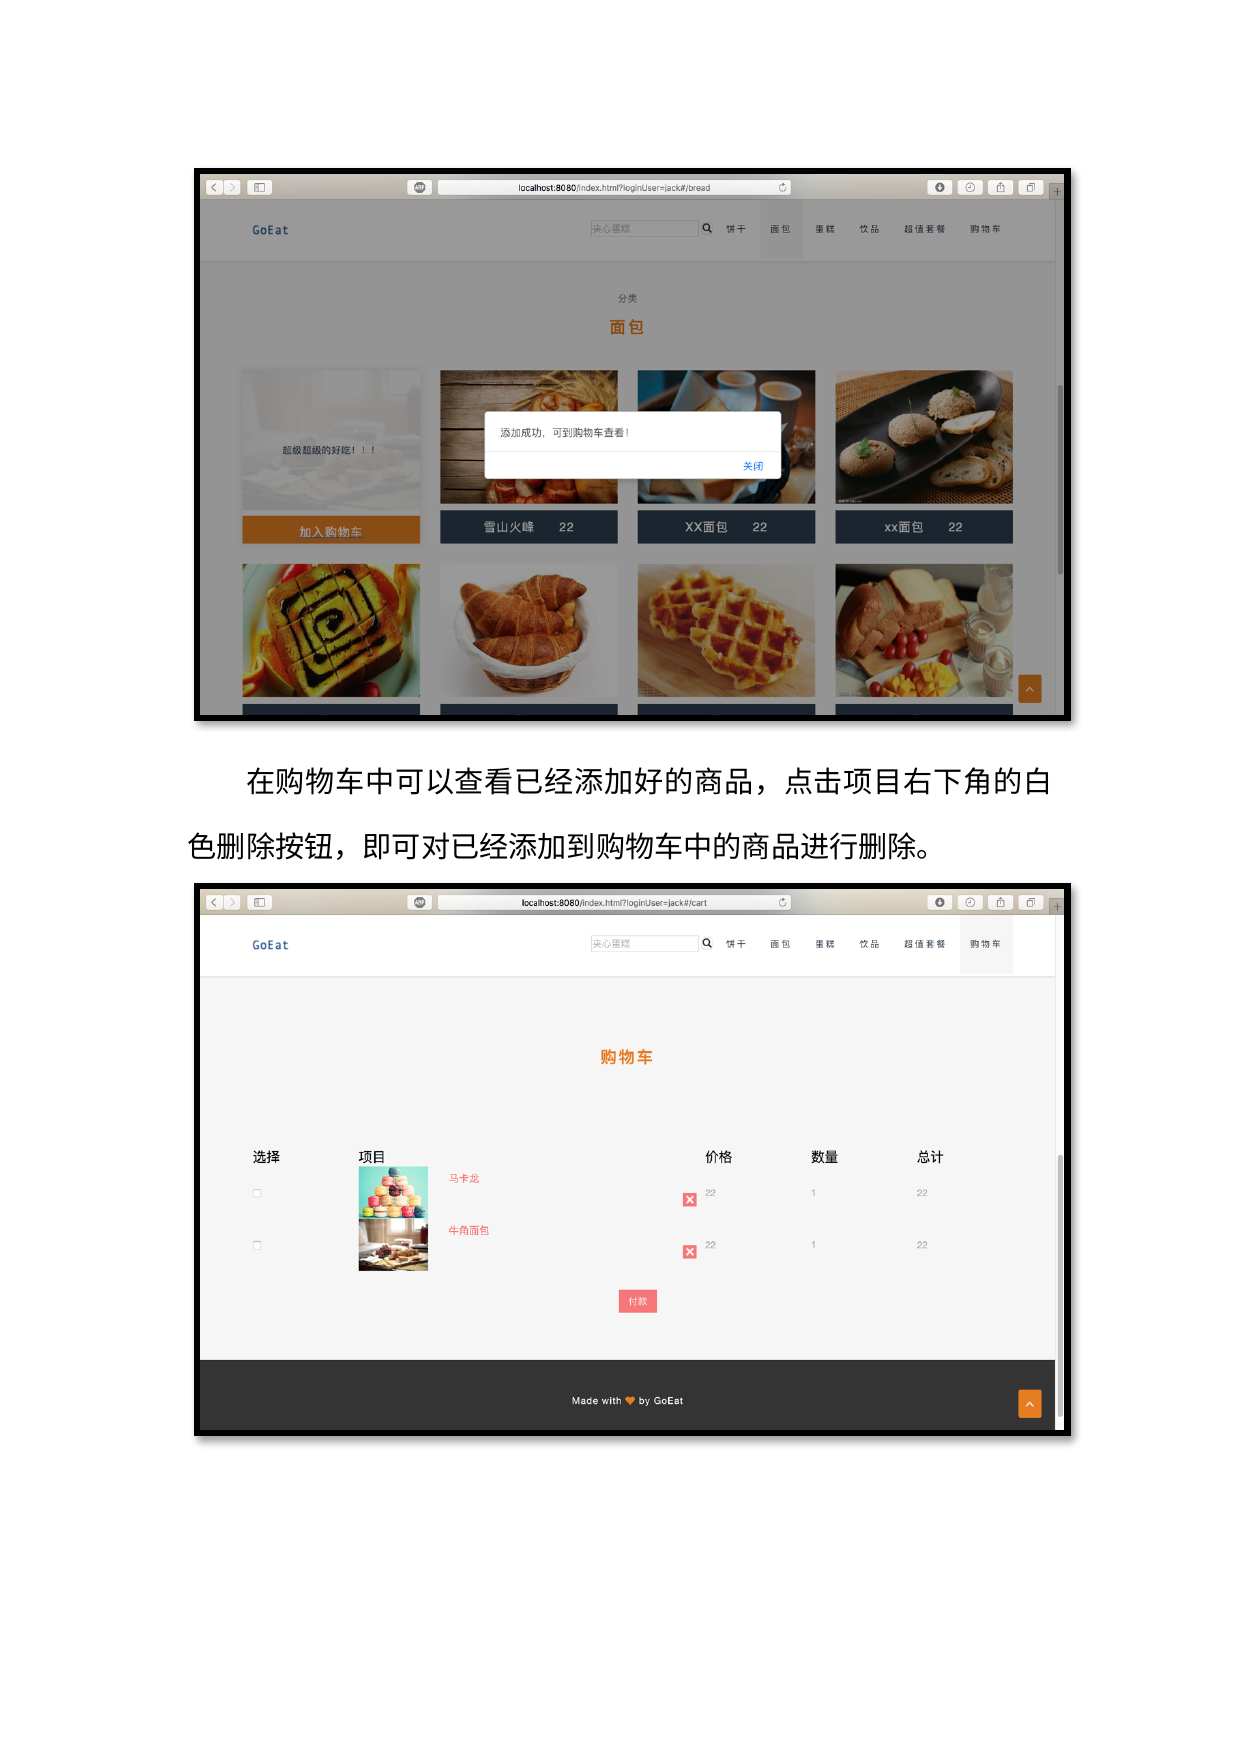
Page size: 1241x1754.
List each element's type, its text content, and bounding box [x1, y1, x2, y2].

text 在购物车中可以查看已经添加好的商品，点击项目右下角的白色删除按钮，即可对已经添加到购物车中的商品进行删除。 [187, 747, 1053, 877]
picture [200, 889, 1064, 1430]
picture [200, 174, 1064, 715]
